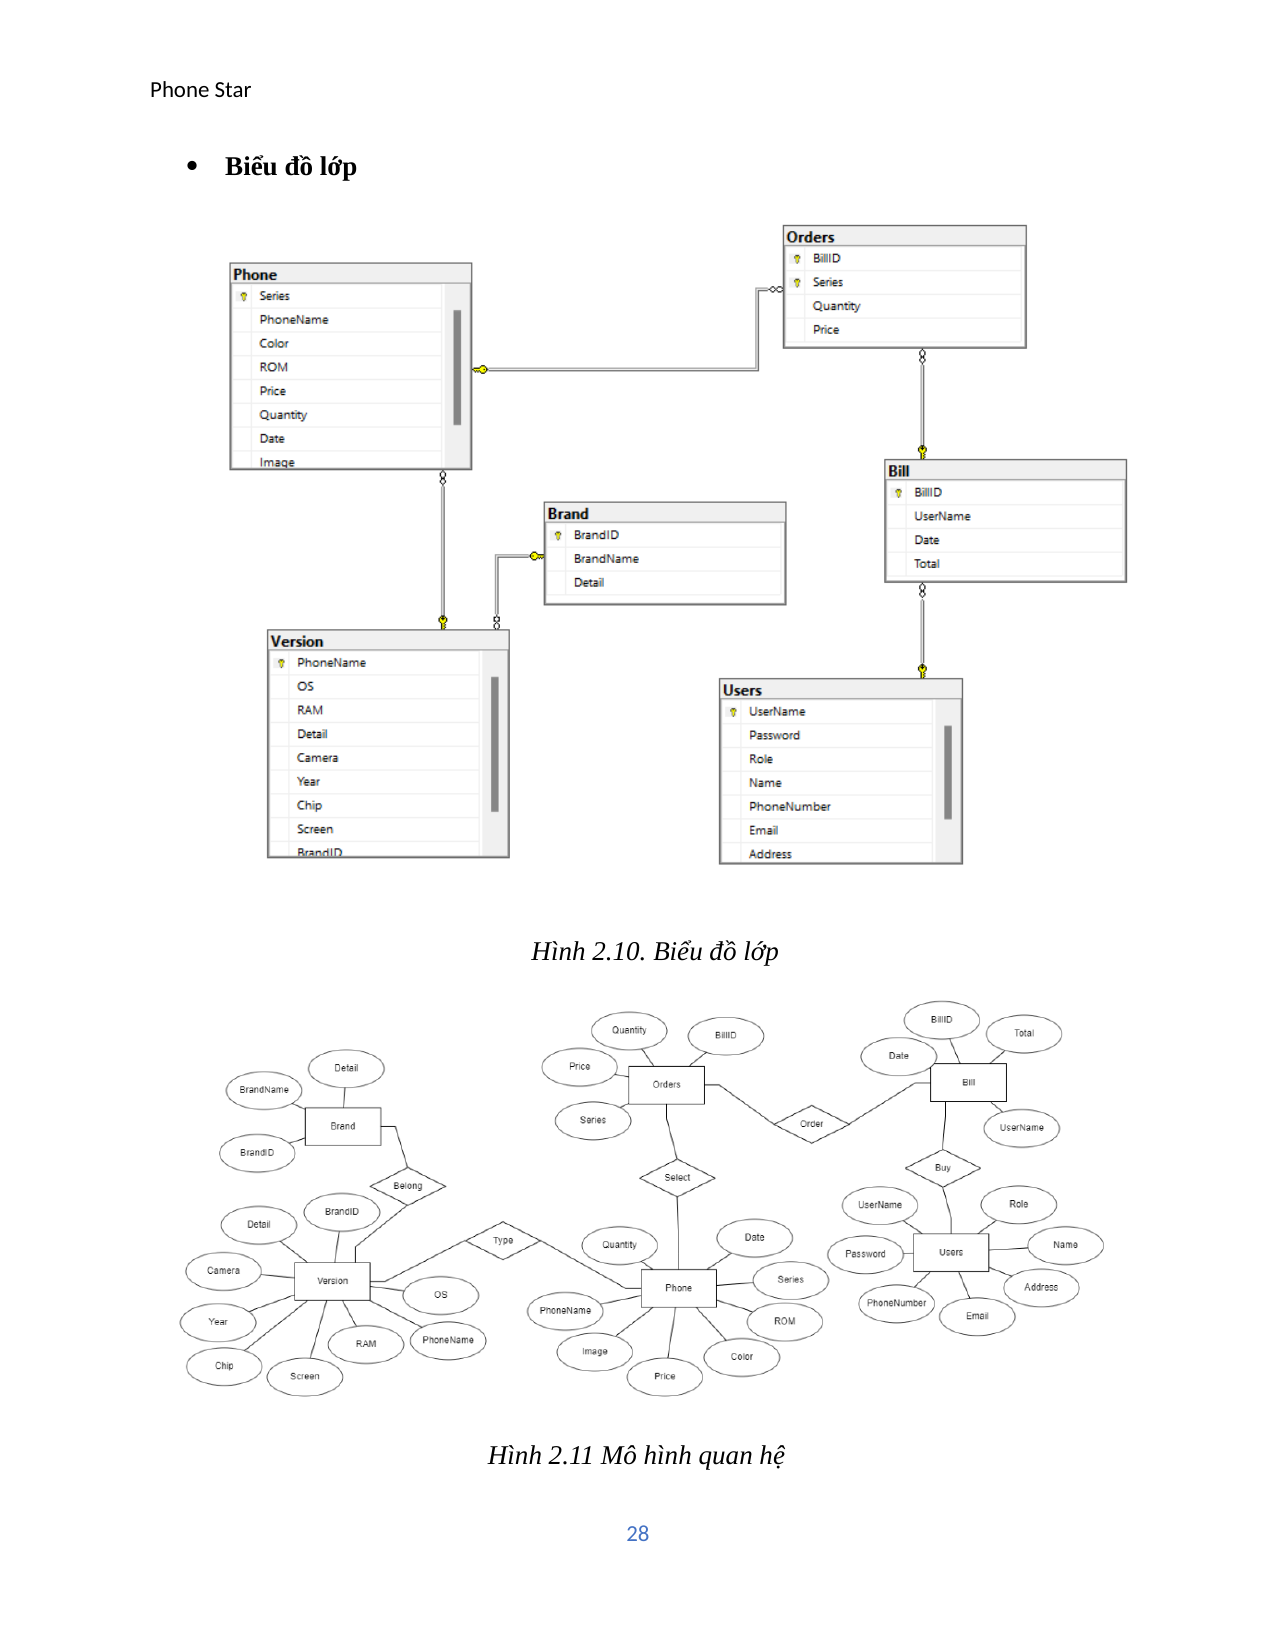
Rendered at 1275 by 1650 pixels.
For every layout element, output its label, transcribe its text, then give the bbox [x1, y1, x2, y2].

picture [187, 200, 1155, 916]
list Biểu đồ lớp [187, 150, 1125, 182]
picture [150, 985, 1128, 1420]
text Hình 2.10. Biểu đồ lớp [187, 935, 1125, 966]
text Hình 2.11 Mô hình quan hệ [150, 1439, 1125, 1470]
